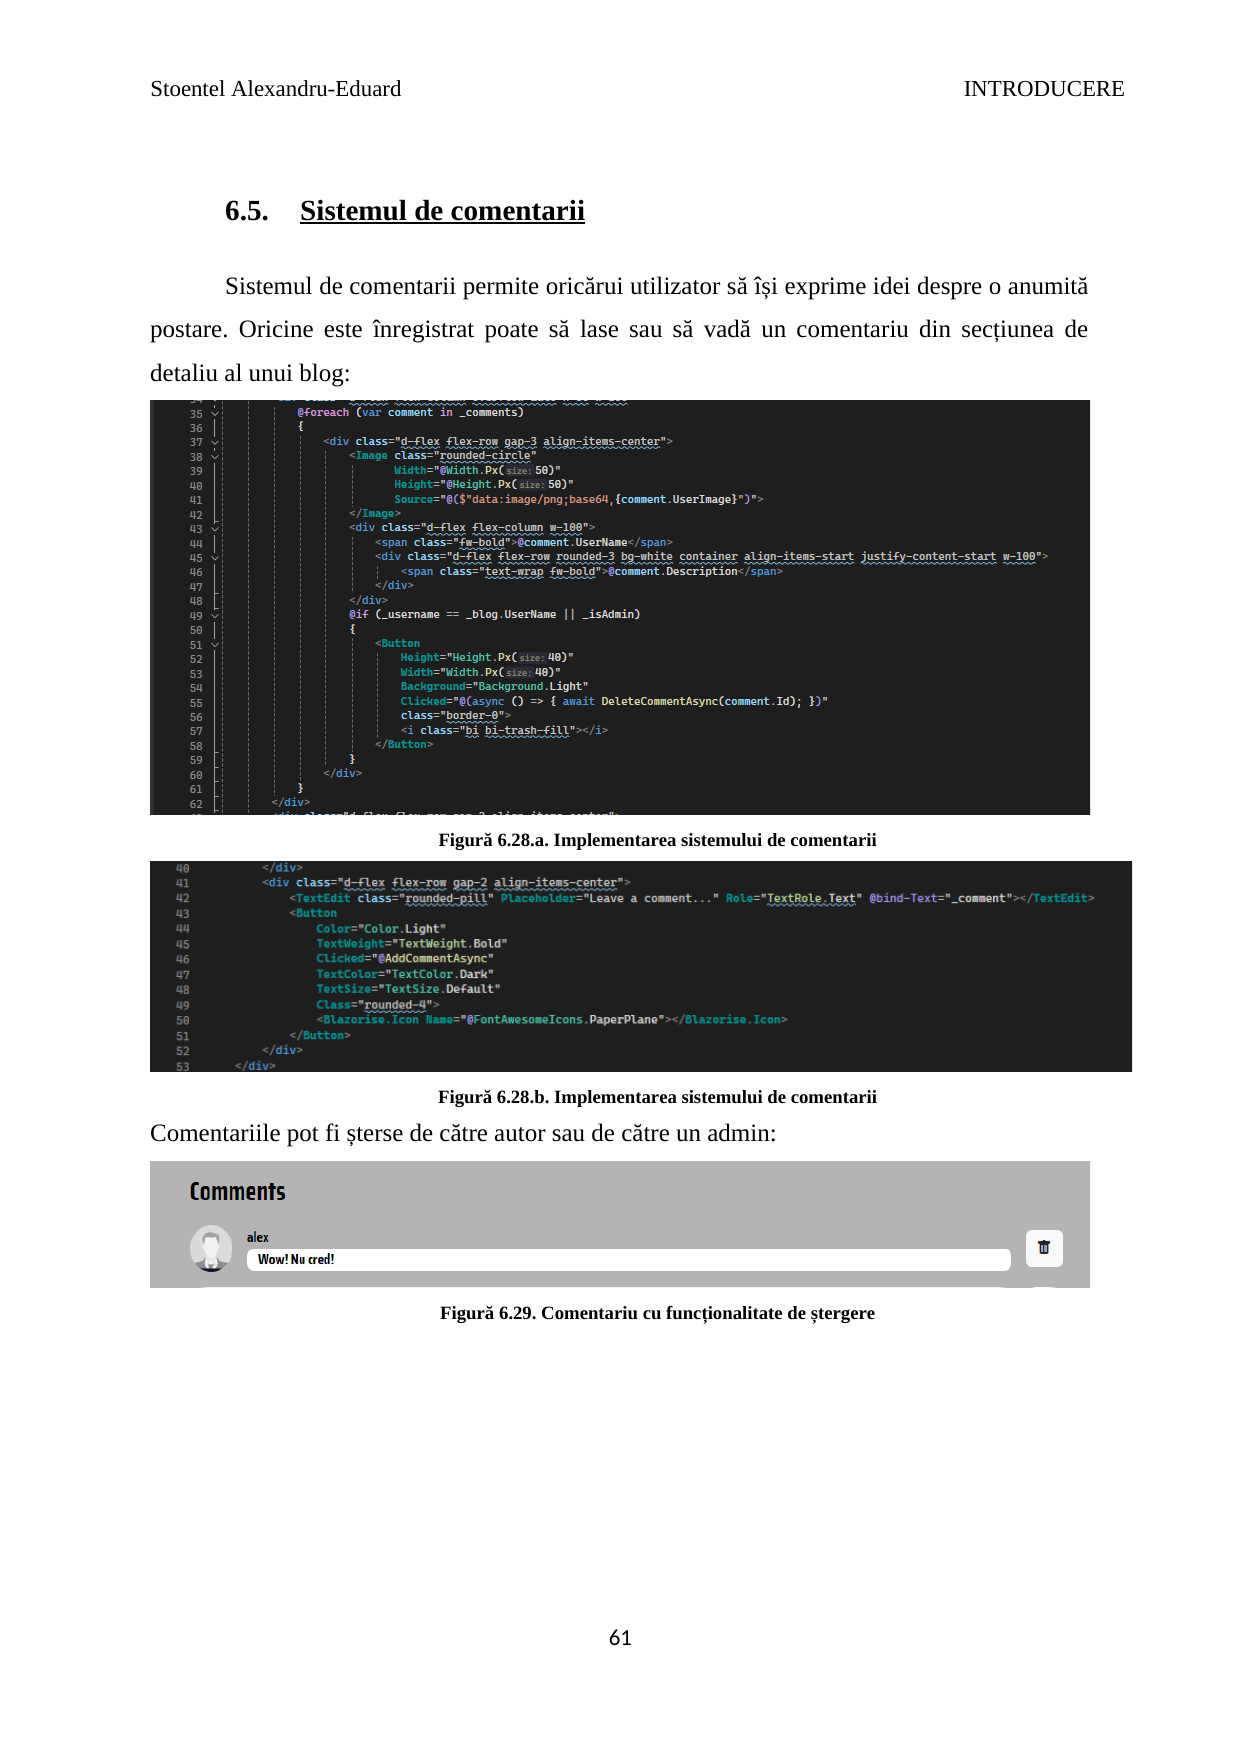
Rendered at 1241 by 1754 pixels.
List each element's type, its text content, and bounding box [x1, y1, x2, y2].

text Comentariile pot fi șterse de către autor sau de către un admin: [150, 1118, 1090, 1147]
text Sistemul de comentarii permite oricărui utilizator să își exprime idei despre o anumită postare. Oricine este înregistrat poate să lase sau să vadă un comentariu din secțiunea de detaliu al unui blog: [150, 271, 1090, 386]
subtitle Sistemul de comentarii [225, 193, 1090, 227]
text Figură 6.28.b. Implementarea sistemului de comentarii [150, 1086, 1090, 1107]
picture [150, 1161, 1091, 1288]
picture [150, 400, 1091, 815]
text Figură 6.29. Comentariu cu funcționalitate de ștergere [150, 1302, 1090, 1323]
picture [150, 861, 1133, 1072]
text Figură 6.28.a. Implementarea sistemului de comentarii [150, 829, 1090, 851]
